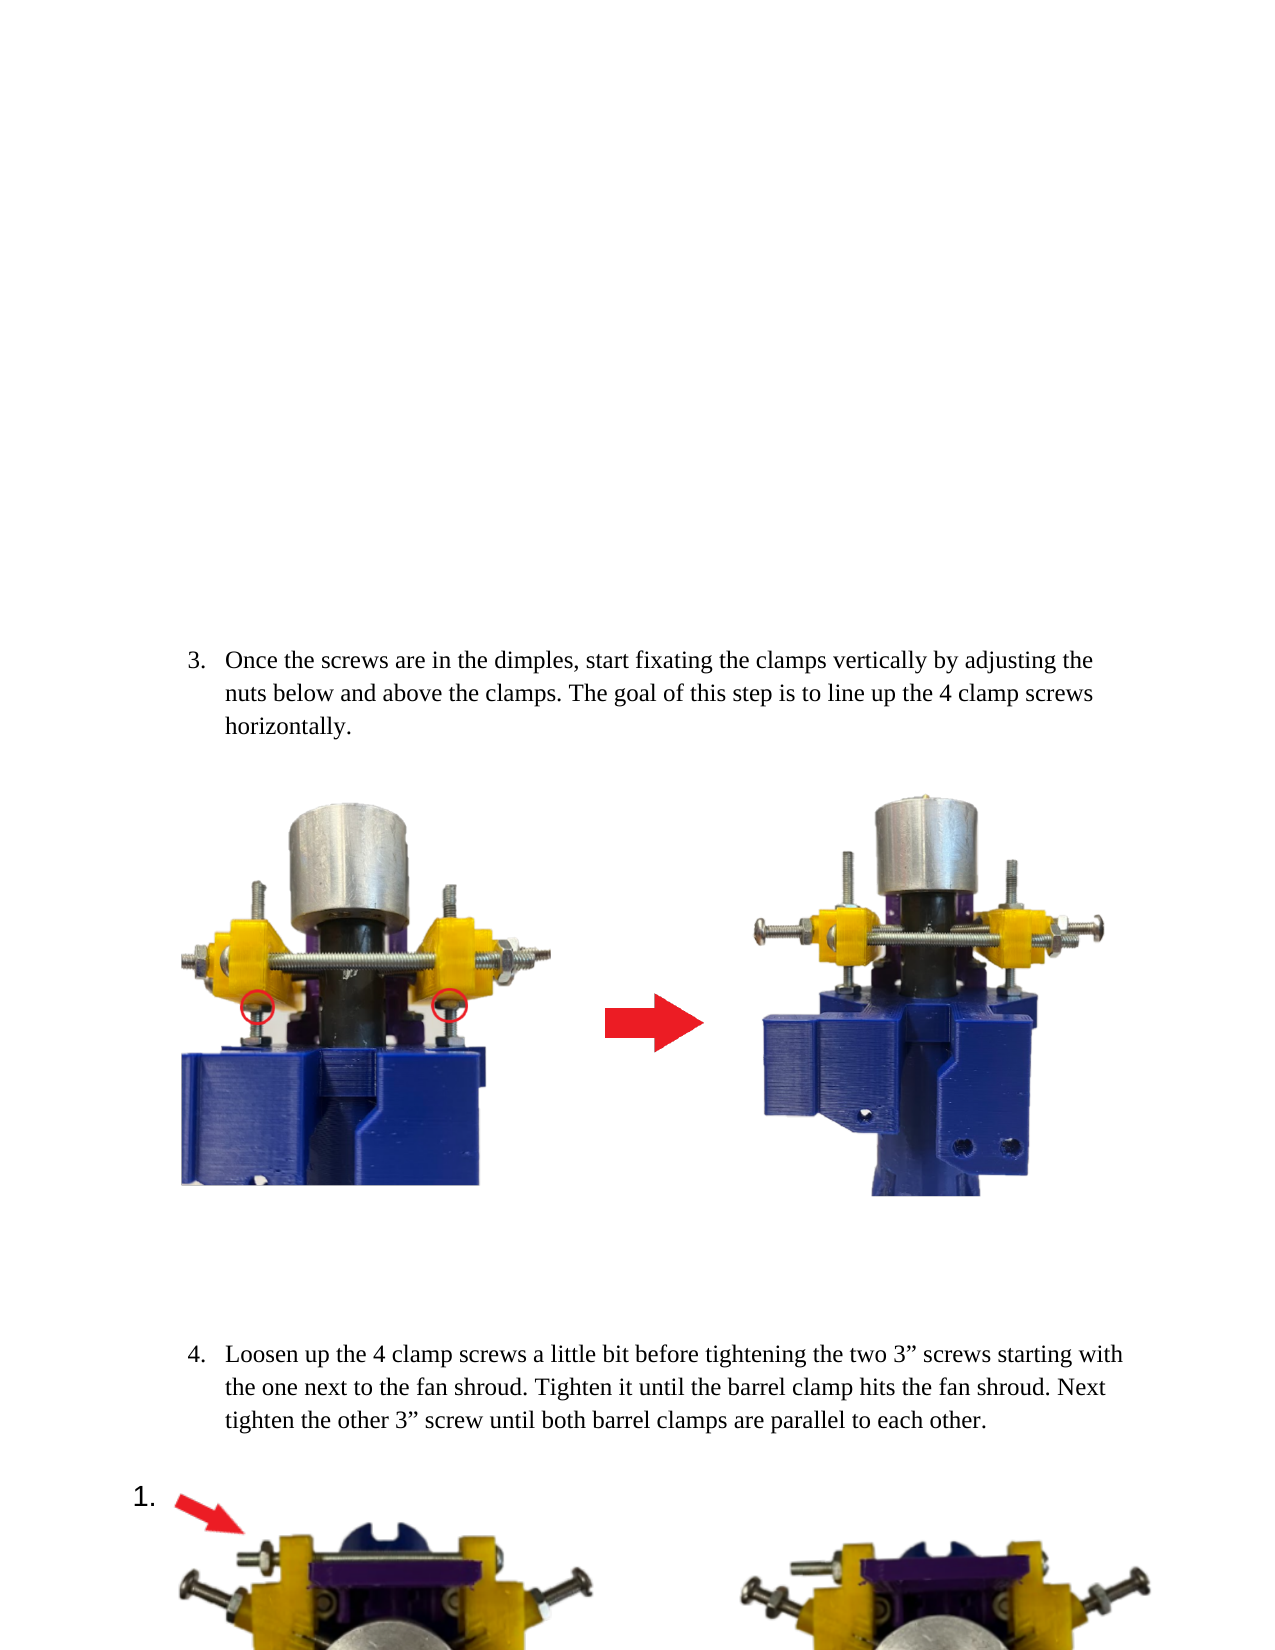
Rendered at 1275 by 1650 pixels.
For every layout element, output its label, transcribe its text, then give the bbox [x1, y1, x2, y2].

list Once the screws are in the dimples, start fixating the clamps vertically by adjusting the nuts below and above the clamps. The goal of this step is to line up the 4 clamp screws horizontally. [187, 645, 1125, 740]
picture [150, 767, 1147, 1231]
picture [107, 1437, 1233, 1650]
list Loosen up the 4 clamp screws a little bit before tightening the two 3” screws starting with the one next to the fan shroud. Tighten it until the barrel clamp hits the fan shroud. Next tighten the other 3” screw until both barrel clamps are parallel to each other. [187, 1339, 1125, 1433]
